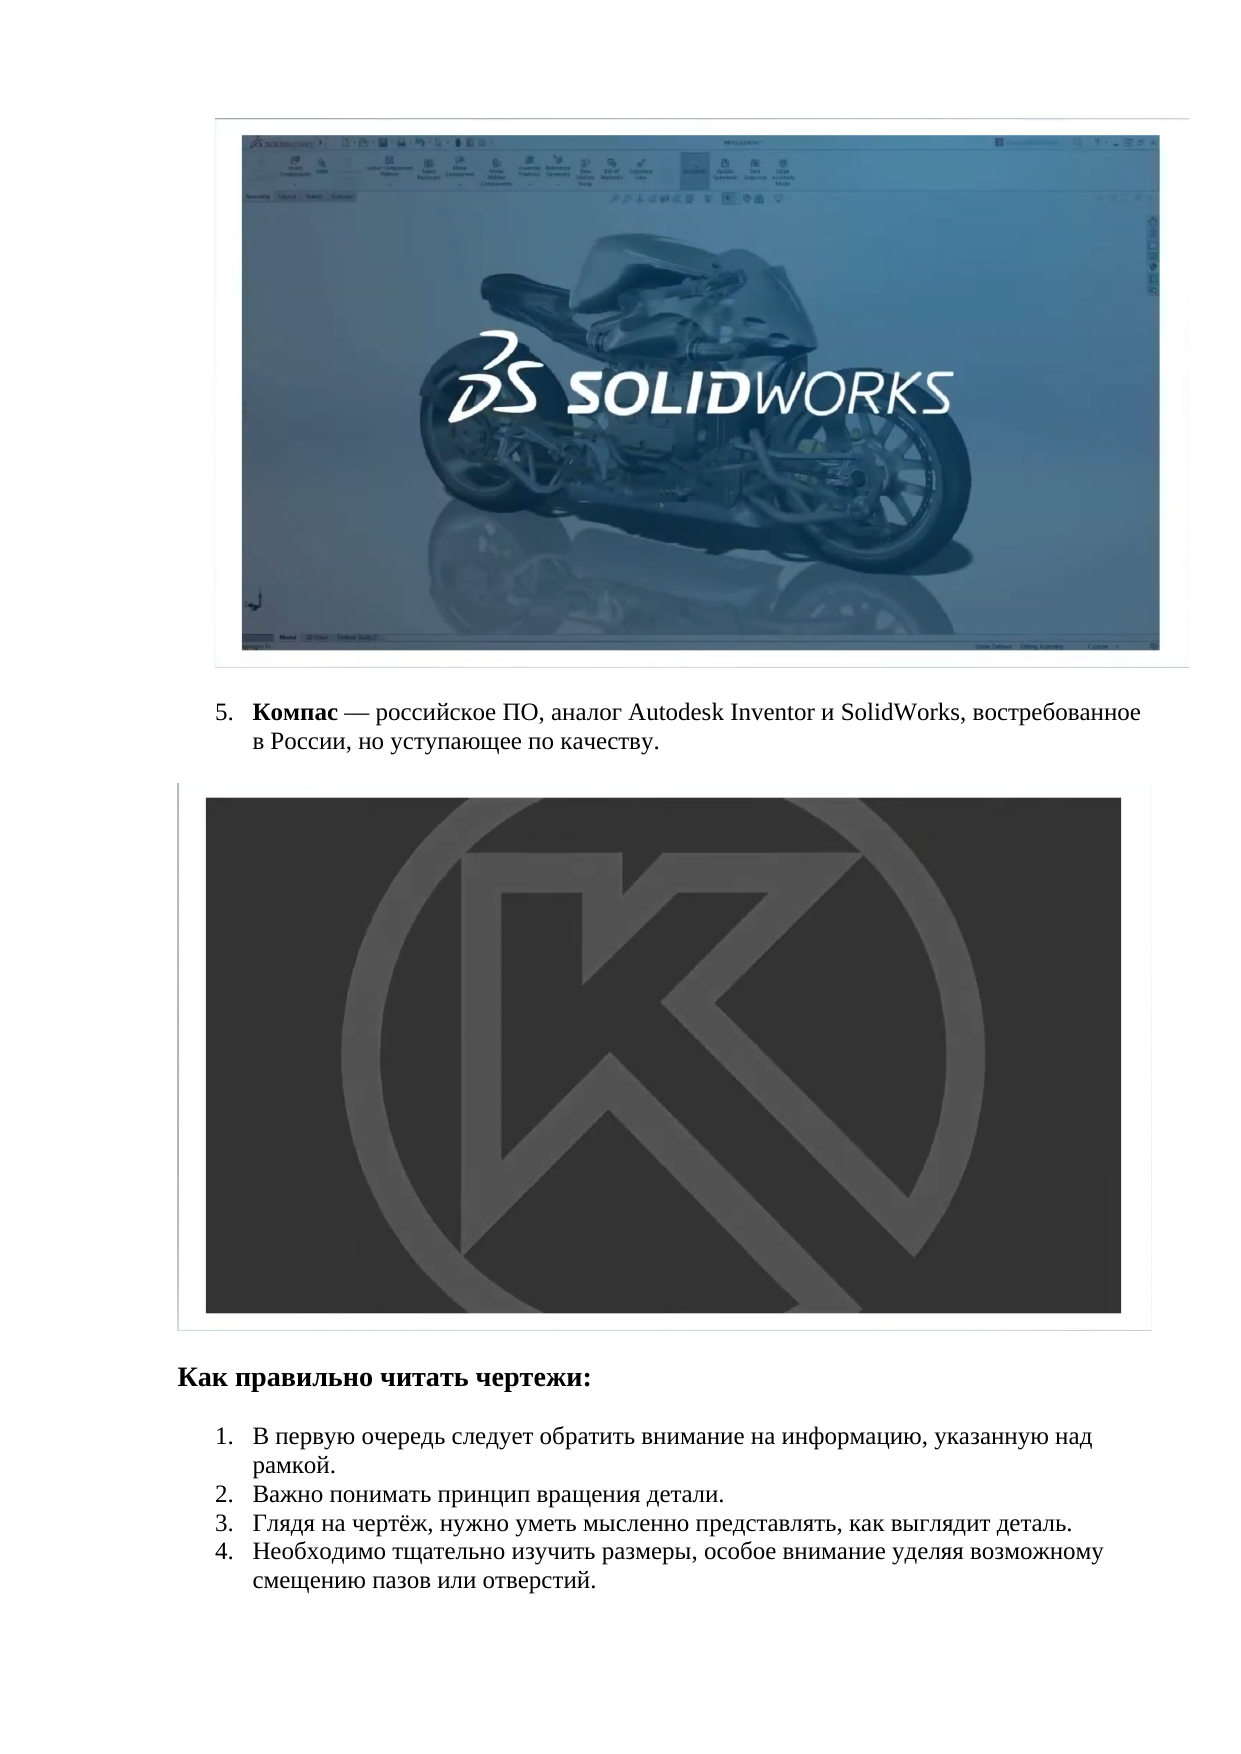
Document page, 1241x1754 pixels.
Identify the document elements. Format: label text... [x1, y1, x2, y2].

list Глядя на чертёж, нужно уметь мысленно представлять, как выглядит деталь. [215, 1508, 1152, 1536]
list Компас — российское ПО, аналог Autodesk Inventor и SolidWorks, востребованное в России, но уступающее по качеству. [215, 697, 1152, 755]
list Необходимо тщательно изучить размеры, особое внимание уделяя возможному смещению пазов или отверстий. [215, 1536, 1152, 1594]
list Важно понимать принцип вращения детали. [215, 1479, 1152, 1508]
list В первую очередь следует обратить внимание на информацию, указанную над рамкой. [215, 1421, 1152, 1479]
text Как правильно читать чертежи: [177, 1360, 1152, 1392]
picture [214, 118, 1190, 668]
picture [177, 783, 1152, 1331]
